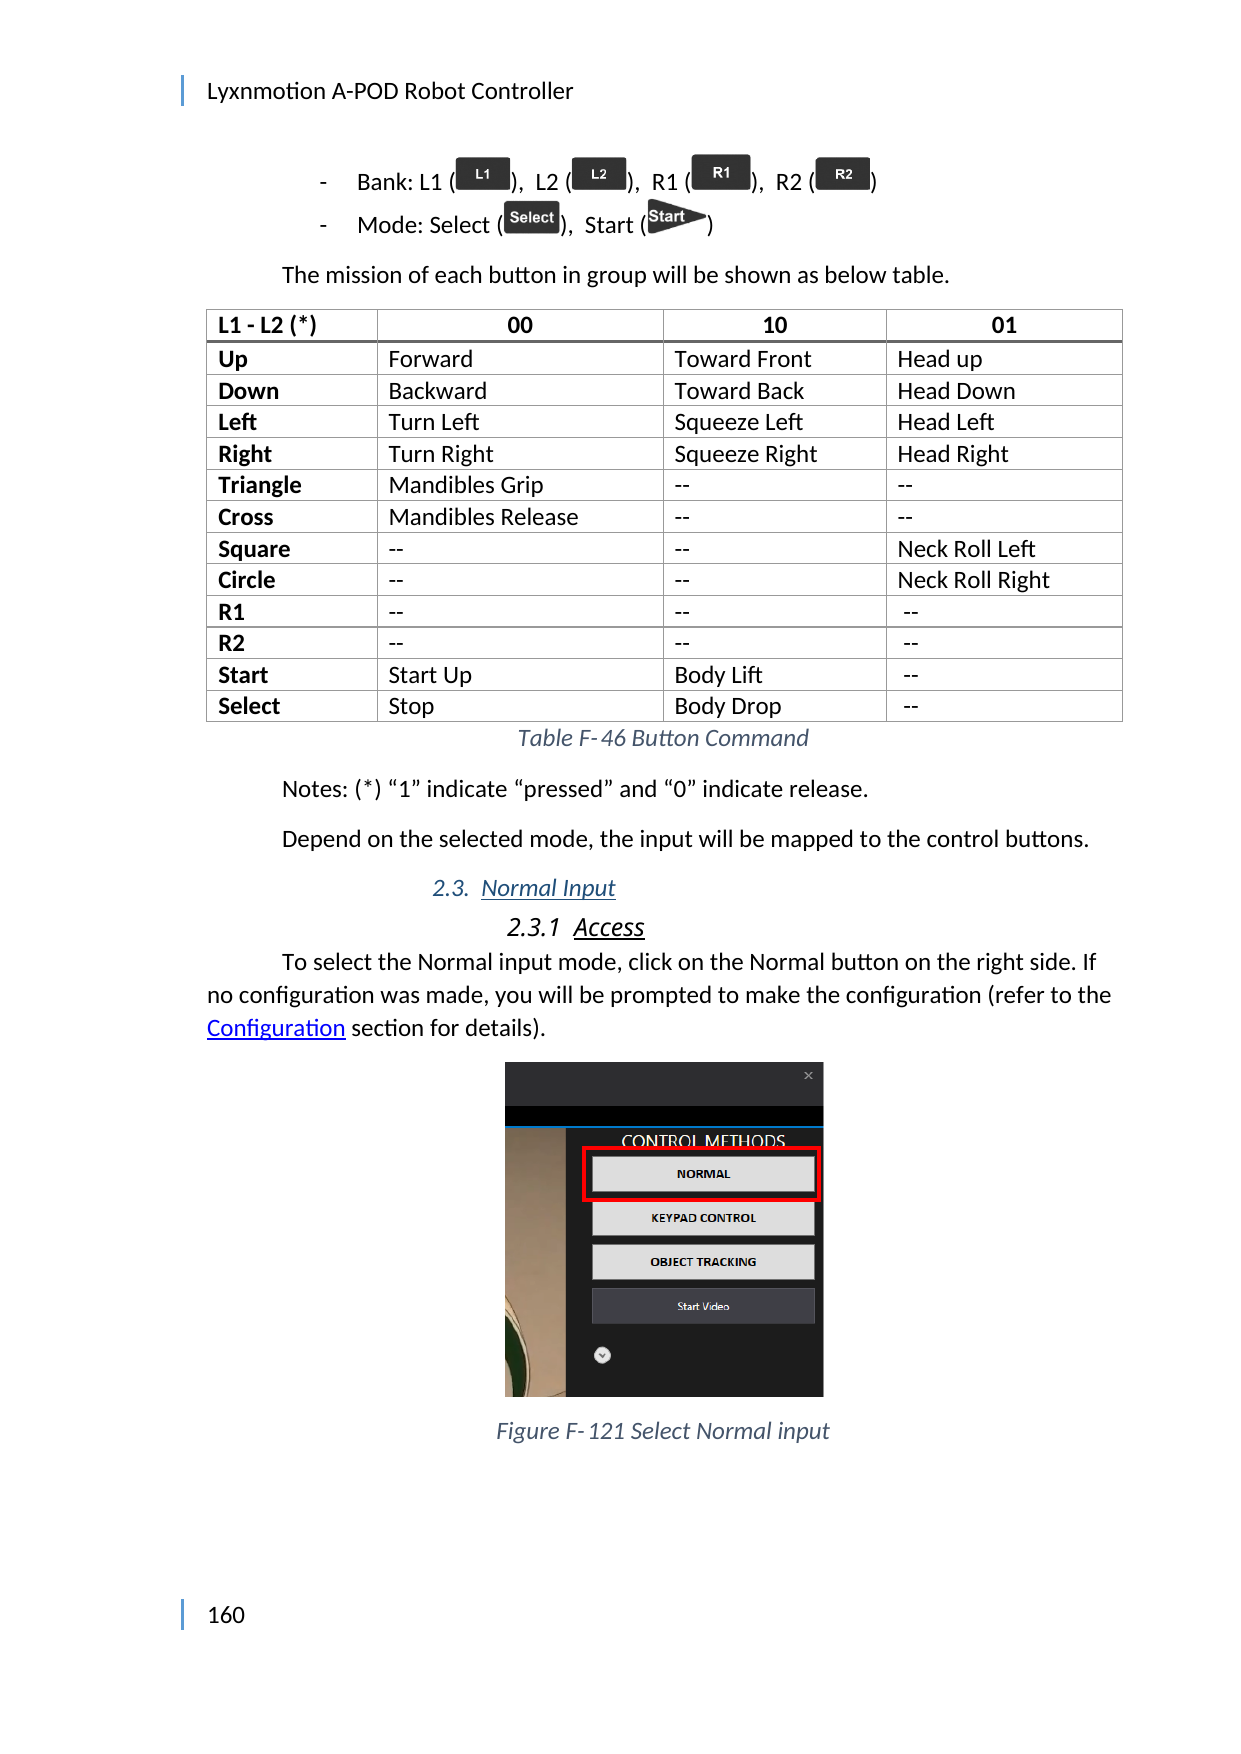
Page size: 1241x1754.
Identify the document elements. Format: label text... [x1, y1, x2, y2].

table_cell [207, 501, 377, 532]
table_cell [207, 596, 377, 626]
picture [503, 200, 560, 234]
list Bank: L1 (), L2 (), R1 (), R2 () [319, 155, 1122, 196]
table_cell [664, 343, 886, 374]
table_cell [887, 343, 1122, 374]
list Mode: Select (), Start () [319, 198, 1122, 240]
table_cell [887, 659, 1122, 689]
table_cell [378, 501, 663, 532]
picture [691, 154, 751, 190]
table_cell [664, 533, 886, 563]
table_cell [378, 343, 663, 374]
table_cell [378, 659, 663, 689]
picture [571, 157, 627, 190]
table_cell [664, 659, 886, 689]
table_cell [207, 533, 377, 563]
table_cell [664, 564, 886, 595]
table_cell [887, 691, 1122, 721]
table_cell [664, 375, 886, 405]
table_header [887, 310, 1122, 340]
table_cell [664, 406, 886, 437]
text Table - Button Command [207, 722, 1122, 753]
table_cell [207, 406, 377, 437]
subtitle Normal Input [432, 873, 1122, 903]
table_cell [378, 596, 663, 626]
picture [505, 1061, 824, 1397]
picture [647, 198, 707, 234]
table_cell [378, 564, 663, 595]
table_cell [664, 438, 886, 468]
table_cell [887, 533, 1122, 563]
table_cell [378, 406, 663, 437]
picture [815, 157, 870, 190]
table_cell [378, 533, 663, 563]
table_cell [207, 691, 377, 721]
text The mission of each button in group will be shown as below table. [207, 259, 1122, 289]
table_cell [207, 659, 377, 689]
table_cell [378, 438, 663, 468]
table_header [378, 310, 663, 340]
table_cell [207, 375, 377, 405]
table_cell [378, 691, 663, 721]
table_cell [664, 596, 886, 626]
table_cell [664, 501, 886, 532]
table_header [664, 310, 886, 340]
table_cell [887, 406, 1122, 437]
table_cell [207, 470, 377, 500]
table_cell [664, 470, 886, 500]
text To select the Normal input mode, click on the Normal button on the right side. If no configuration was made, you will be prompted to make the configuration (refer to the Configuration section for details). [207, 946, 1122, 1043]
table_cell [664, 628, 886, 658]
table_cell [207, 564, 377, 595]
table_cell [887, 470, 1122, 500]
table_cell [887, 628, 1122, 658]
text Depend on the selected mode, the input will be mapped to the control buttons. [207, 823, 1122, 853]
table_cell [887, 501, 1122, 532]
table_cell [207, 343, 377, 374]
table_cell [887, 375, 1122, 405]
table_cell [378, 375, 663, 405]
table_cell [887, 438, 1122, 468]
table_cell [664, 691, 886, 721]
subtitle Access [507, 910, 1122, 944]
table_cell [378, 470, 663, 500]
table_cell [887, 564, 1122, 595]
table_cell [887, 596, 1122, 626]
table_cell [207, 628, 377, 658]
picture [455, 157, 511, 190]
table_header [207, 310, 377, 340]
text Notes: (*) “1” indicate “pressed” and “0” indicate release. [207, 773, 1122, 804]
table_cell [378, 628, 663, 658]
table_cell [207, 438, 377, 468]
